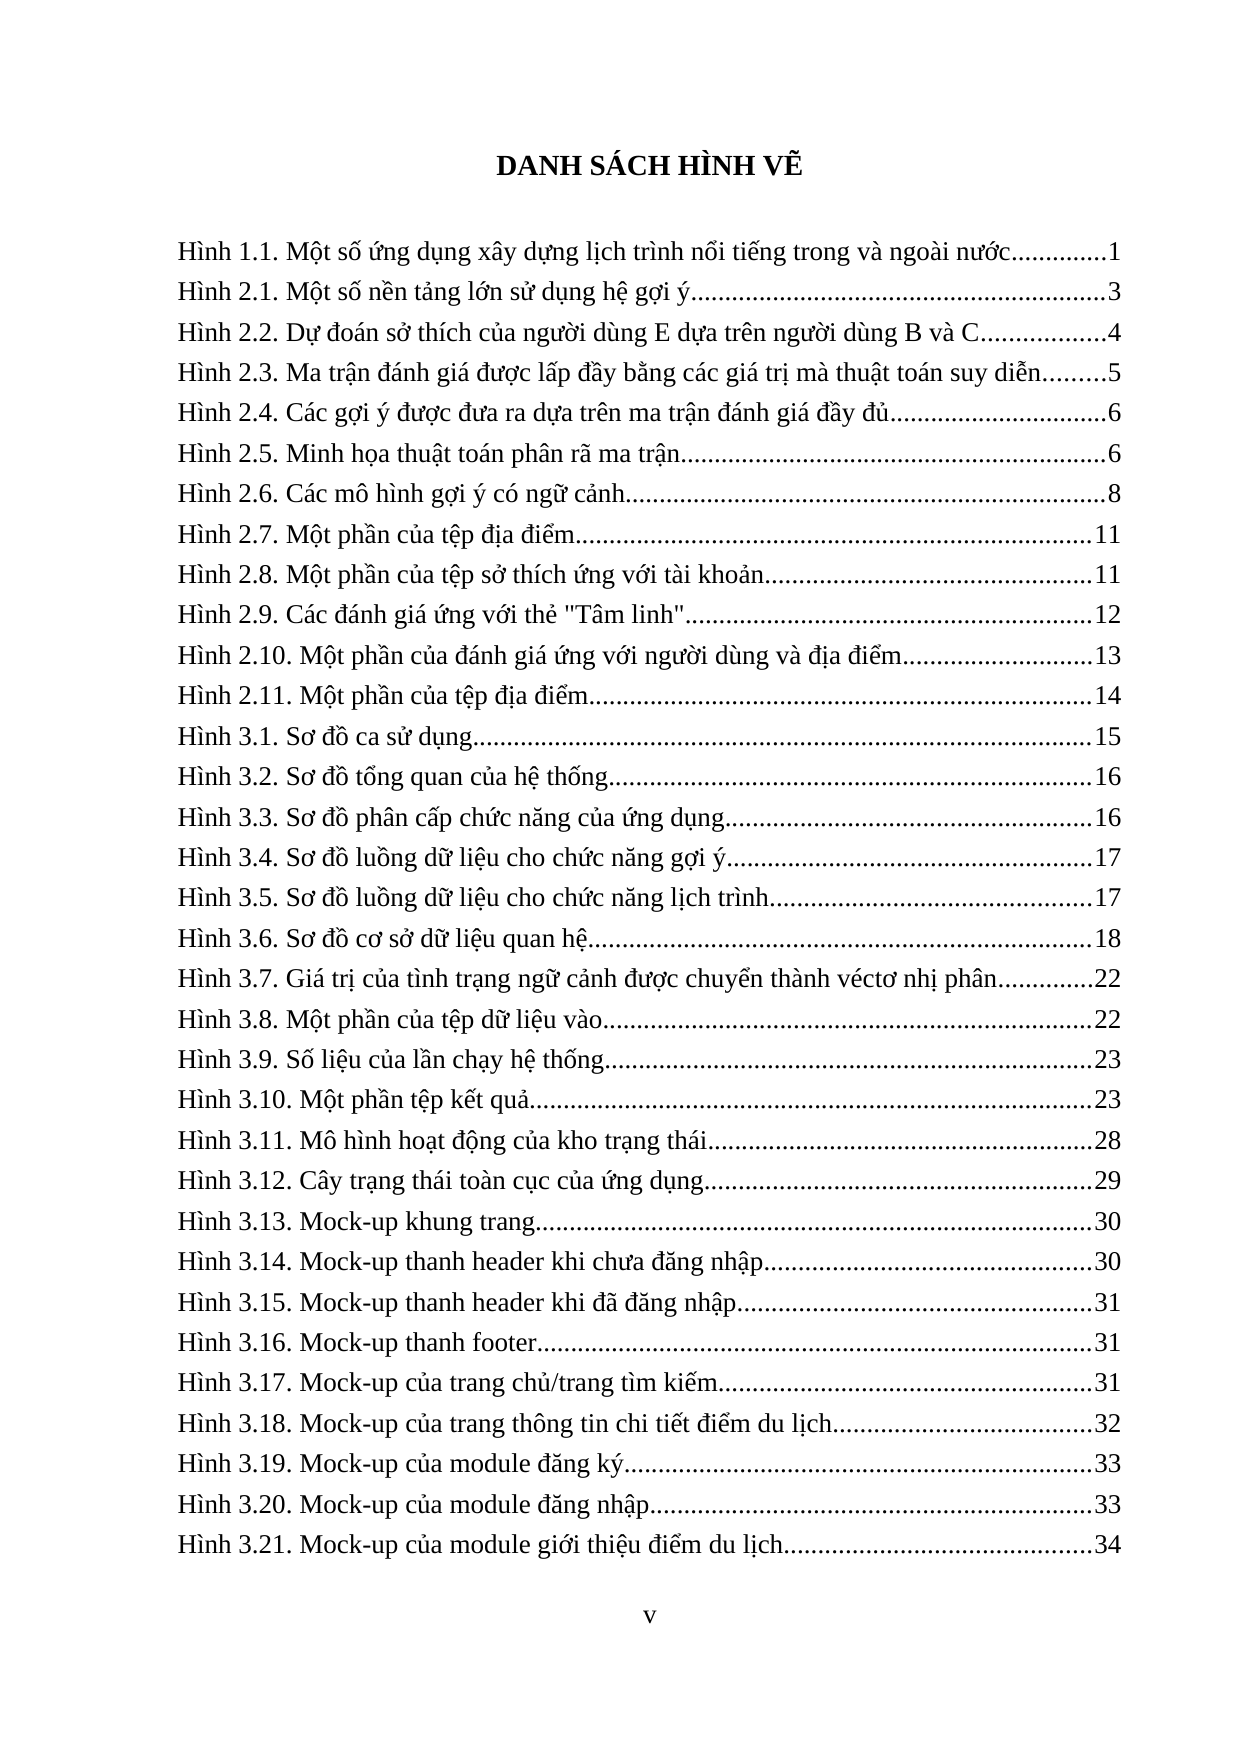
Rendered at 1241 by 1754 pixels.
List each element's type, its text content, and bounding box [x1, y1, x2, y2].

text Hình 3.18. Mock-up của trang thông tin chi tiết điểm du lịch 32 [177, 1407, 1122, 1438]
text Hình 3.12. Cây trạng thái toàn cục của ứng dụng 29 [177, 1164, 1122, 1196]
text Hình 3.17. Mock-up của trang chủ/trang tìm kiếm 31 [177, 1366, 1122, 1398]
text Hình 2.11. Một phần của tệp địa điểm 14 [177, 679, 1122, 711]
text Hình 3.6. Sơ đồ cơ sở dữ liệu quan hệ 18 [177, 922, 1122, 953]
text Hình 2.4. Các gợi ý được đưa ra dựa trên ma trận đánh giá đầy đủ 6 [177, 396, 1122, 428]
text Hình 3.11. Mô hình hoạt động của kho trạng thái 28 [177, 1124, 1122, 1155]
text Hình 3.8. Một phần của tệp dữ liệu vào 22 [177, 1003, 1122, 1034]
text Hình 3.21. Mock-up của module giới thiệu điểm du lịch 34 [177, 1528, 1122, 1559]
text Hình 3.19. Mock-up của module đăng ký 33 [177, 1447, 1122, 1478]
text Hình 3.15. Mock-up thanh header khi đã đăng nhập 31 [177, 1286, 1122, 1317]
text Hình 2.8. Một phần của tệp sở thích ứng với tài khoản 11 [177, 558, 1122, 589]
text Hình 3.5. Sơ đồ luồng dữ liệu cho chức năng lịch trình 17 [177, 881, 1122, 913]
text Hình 2.5. Minh họa thuật toán phân rã ma trận 6 [177, 437, 1122, 468]
text Hình 1.1. Một số ứng dụng xây dựng lịch trình nổi tiếng trong và ngoài nước 1 [177, 235, 1122, 266]
text Hình 2.6. Các mô hình gợi ý có ngữ cảnh 8 [177, 477, 1122, 508]
text Hình 2.9. Các đánh giá ứng với thẻ "Tâm linh" 12 [177, 598, 1122, 630]
text Hình 3.14. Mock-up thanh header khi chưa đăng nhập 30 [177, 1245, 1122, 1276]
text Hình 3.10. Một phần tệp kết quả 23 [177, 1083, 1122, 1115]
text Hình 2.7. Một phần của tệp địa điểm 11 [177, 518, 1122, 549]
text Hình 2.10. Một phần của đánh giá ứng với người dùng và địa điểm 13 [177, 639, 1122, 670]
text Hình 3.16. Mock-up thanh footer 31 [177, 1326, 1122, 1357]
text Hình 2.3. Ma trận đánh giá được lấp đầy bằng các giá trị mà thuật toán suy diễn 5 [177, 356, 1122, 387]
text Hình 3.3. Sơ đồ phân cấp chức năng của ứng dụng 16 [177, 801, 1122, 832]
text Hình 3.2. Sơ đồ tổng quan của hệ thống 16 [177, 760, 1122, 791]
text Hình 3.7. Giá trị của tình trạng ngữ cảnh được chuyển thành véctơ nhị phân 22 [177, 962, 1122, 993]
text Hình 2.2. Dự đoán sở thích của người dùng E dựa trên người dùng B và C 4 [177, 316, 1122, 347]
text Hình 3.4. Sơ đồ luồng dữ liệu cho chức năng gợi ý 17 [177, 841, 1122, 872]
text DANH SÁCH HÌNH VẼ [177, 148, 1122, 181]
text Hình 2.1. Một số nền tảng lớn sử dụng hệ gợi ý 3 [177, 275, 1122, 306]
text Hình 3.9. Số liệu của lần chạy hệ thống 23 [177, 1043, 1122, 1074]
text Hình 3.1. Sơ đồ ca sử dụng 15 [177, 720, 1122, 751]
text Hình 3.13. Mock-up khung trang 30 [177, 1205, 1122, 1236]
text Hình 3.20. Mock-up của module đăng nhập 33 [177, 1488, 1122, 1519]
